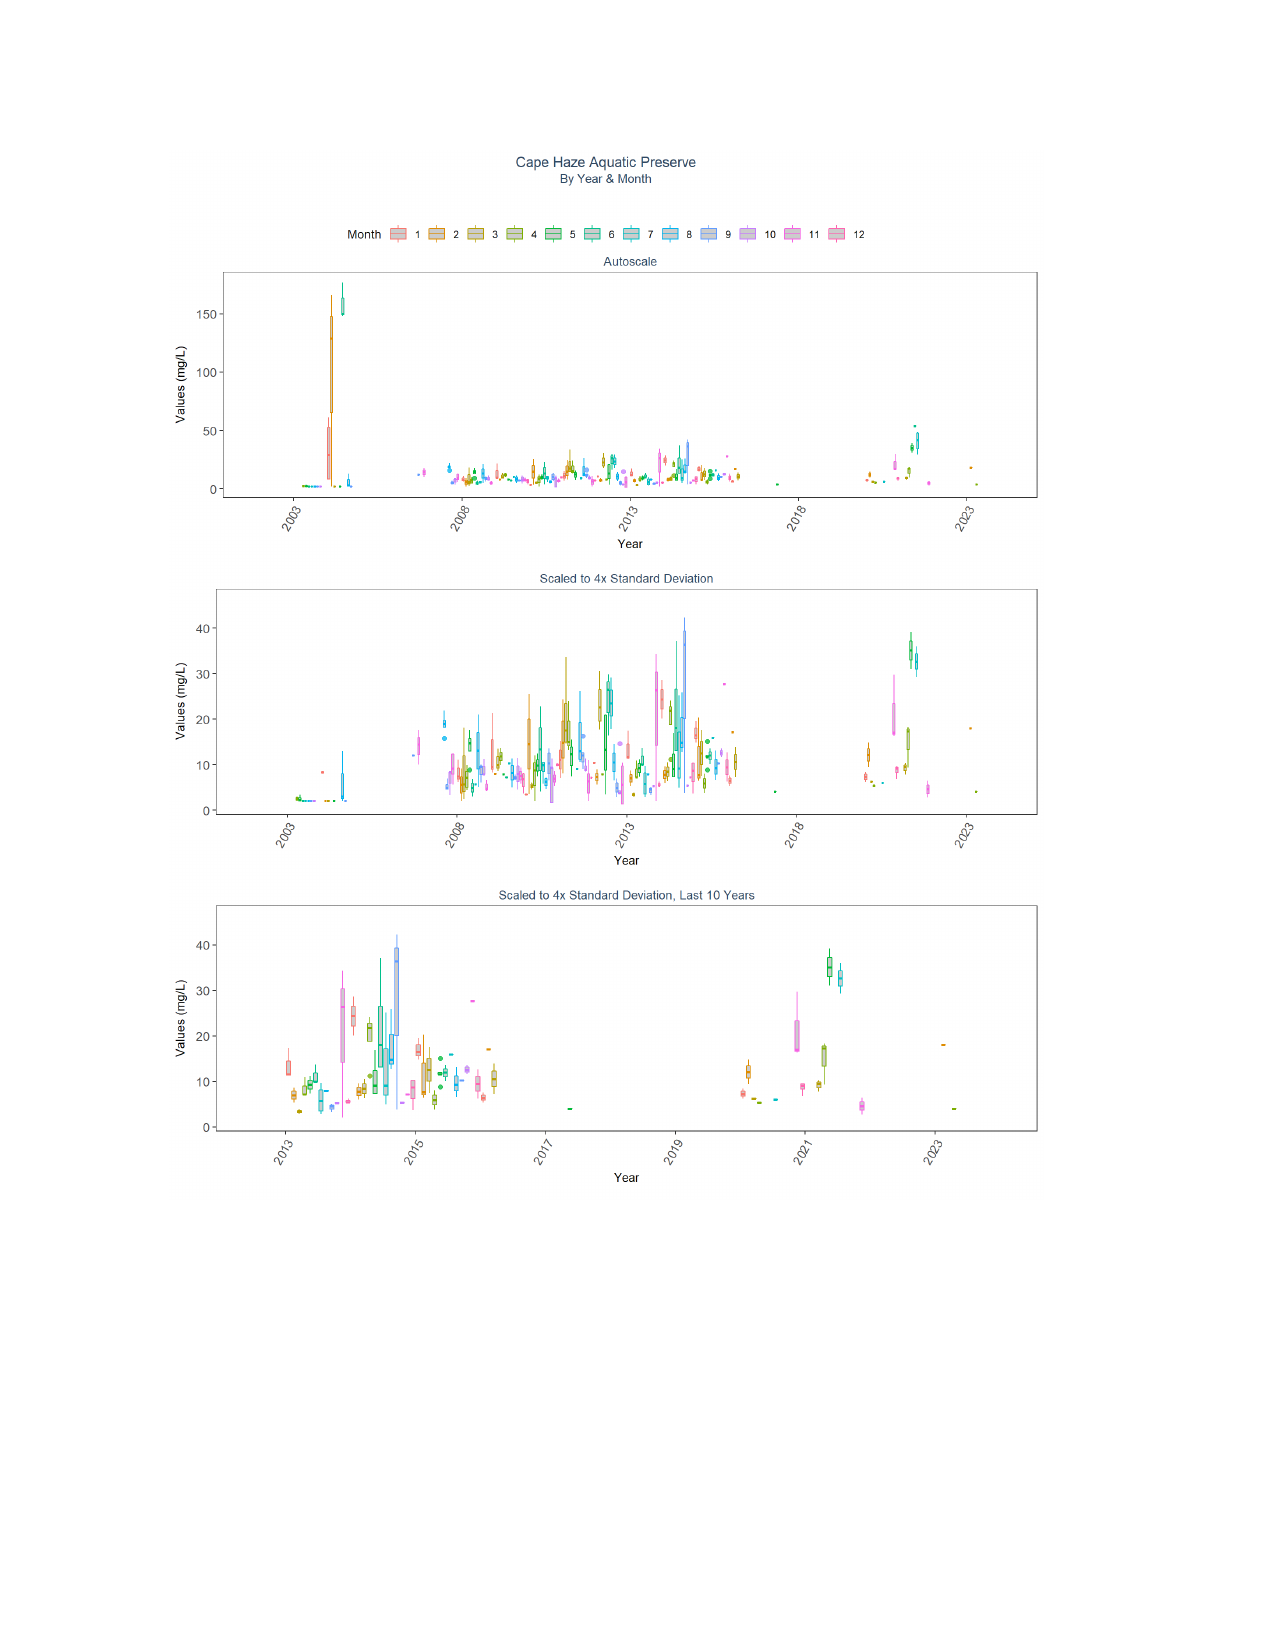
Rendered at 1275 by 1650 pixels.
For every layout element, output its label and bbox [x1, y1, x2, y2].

picture [168, 150, 1044, 1200]
